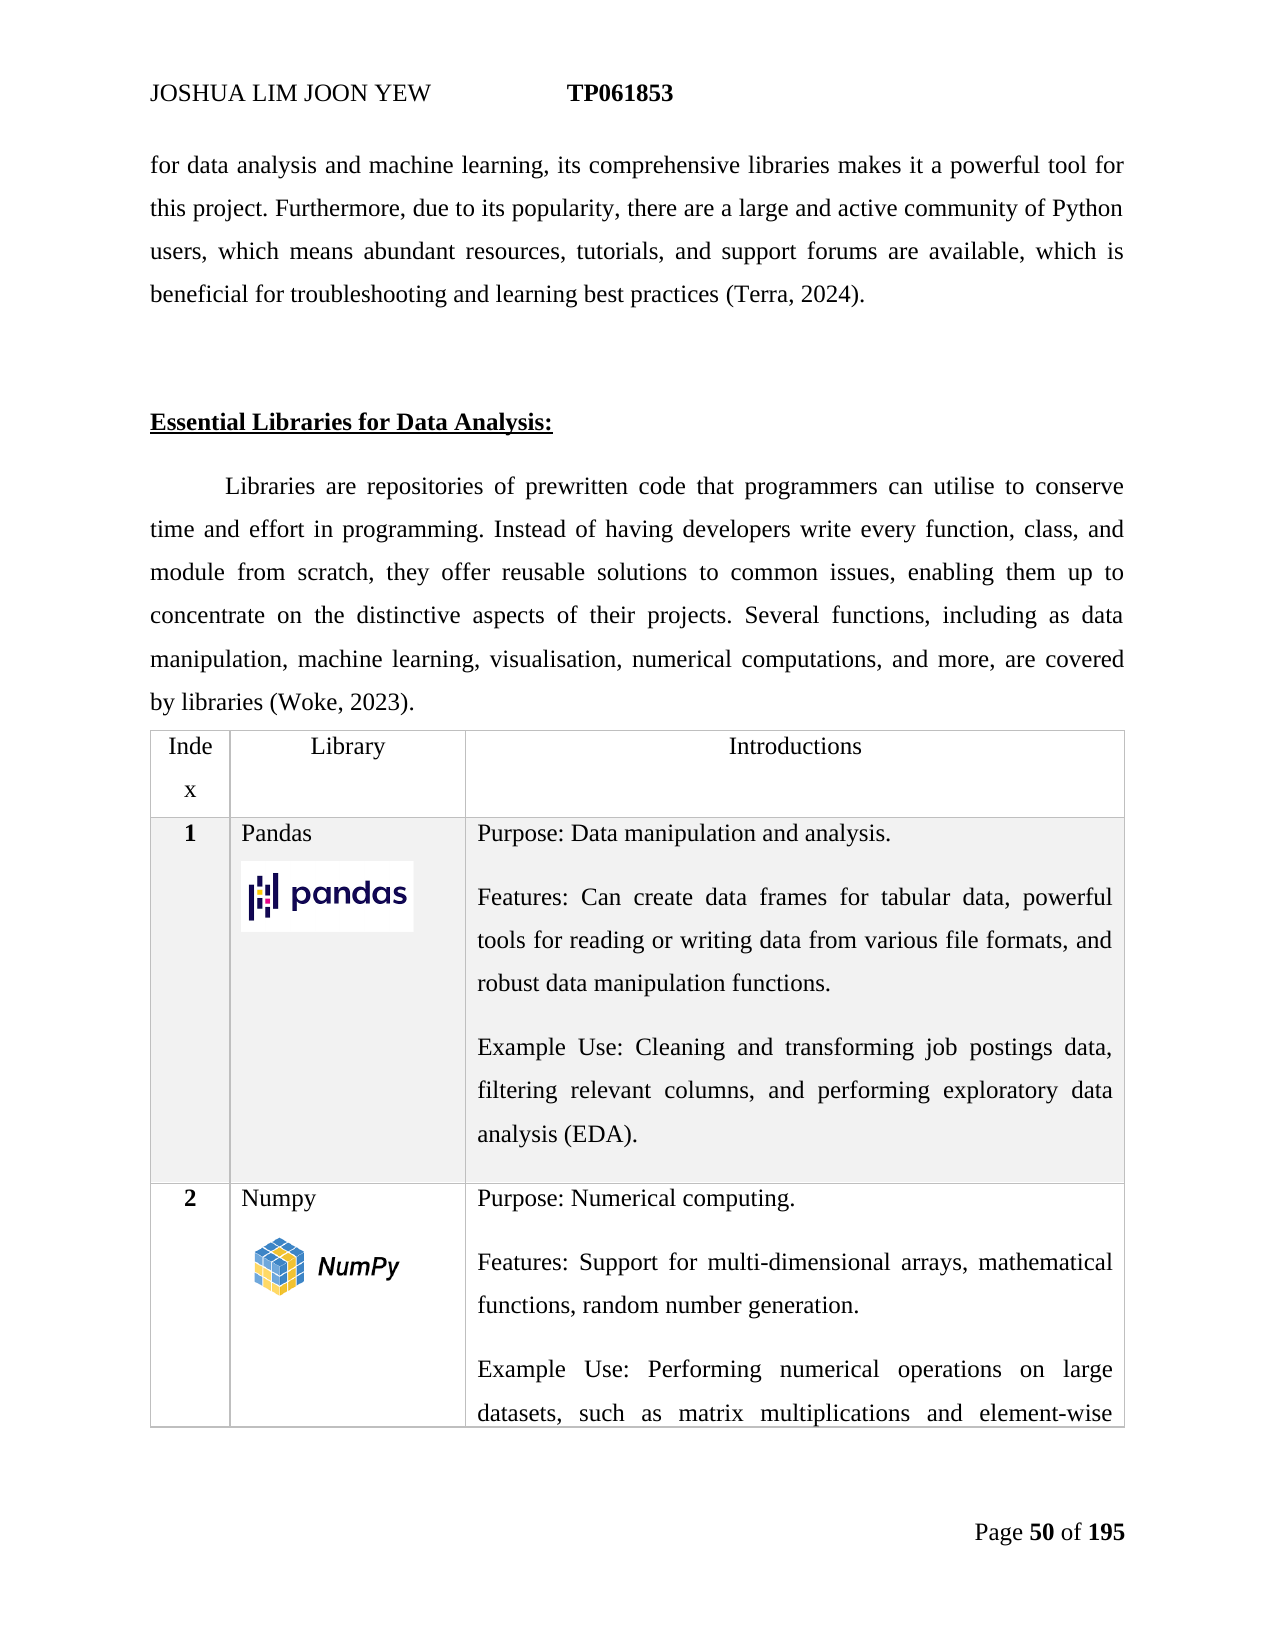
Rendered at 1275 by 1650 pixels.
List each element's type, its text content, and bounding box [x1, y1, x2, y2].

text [150, 150, 1125, 308]
table_header Library [231, 731, 465, 817]
table_header Index [151, 731, 229, 817]
text Essential Libraries for Data Analysis: [150, 407, 1125, 436]
picture [241, 1226, 444, 1308]
table_cell Purpose: Data manipulation and analysis. Features: Can create data frames for tabular data, powerful tools for reading or writing data from various file formats, and robust data manipulation functions. Example Use: Cleaning and transforming job postings data, filtering relevant columns, and performing exploratory data analysis (EDA). [466, 818, 1124, 1182]
picture [241, 861, 414, 932]
table_header Introductions [466, 731, 1124, 817]
table_cell Pandas [231, 818, 465, 1182]
table_cell 2 [151, 1184, 229, 1426]
table_cell 1 [151, 818, 229, 1182]
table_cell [466, 1184, 1124, 1426]
table_cell Numpy [231, 1184, 465, 1426]
text Libraries are repositories of prewritten code that programmers can utilise to conserve time and effort in programming. Instead of having developers write every function, class, and module from scratch, they offer reusable solutions to common issues, enabling them up to concentrate on the distinctive aspects of their projects. Several functions, including as data manipulation, machine learning, visualisation, numerical computations, and more, are covered by libraries. [150, 471, 1125, 716]
